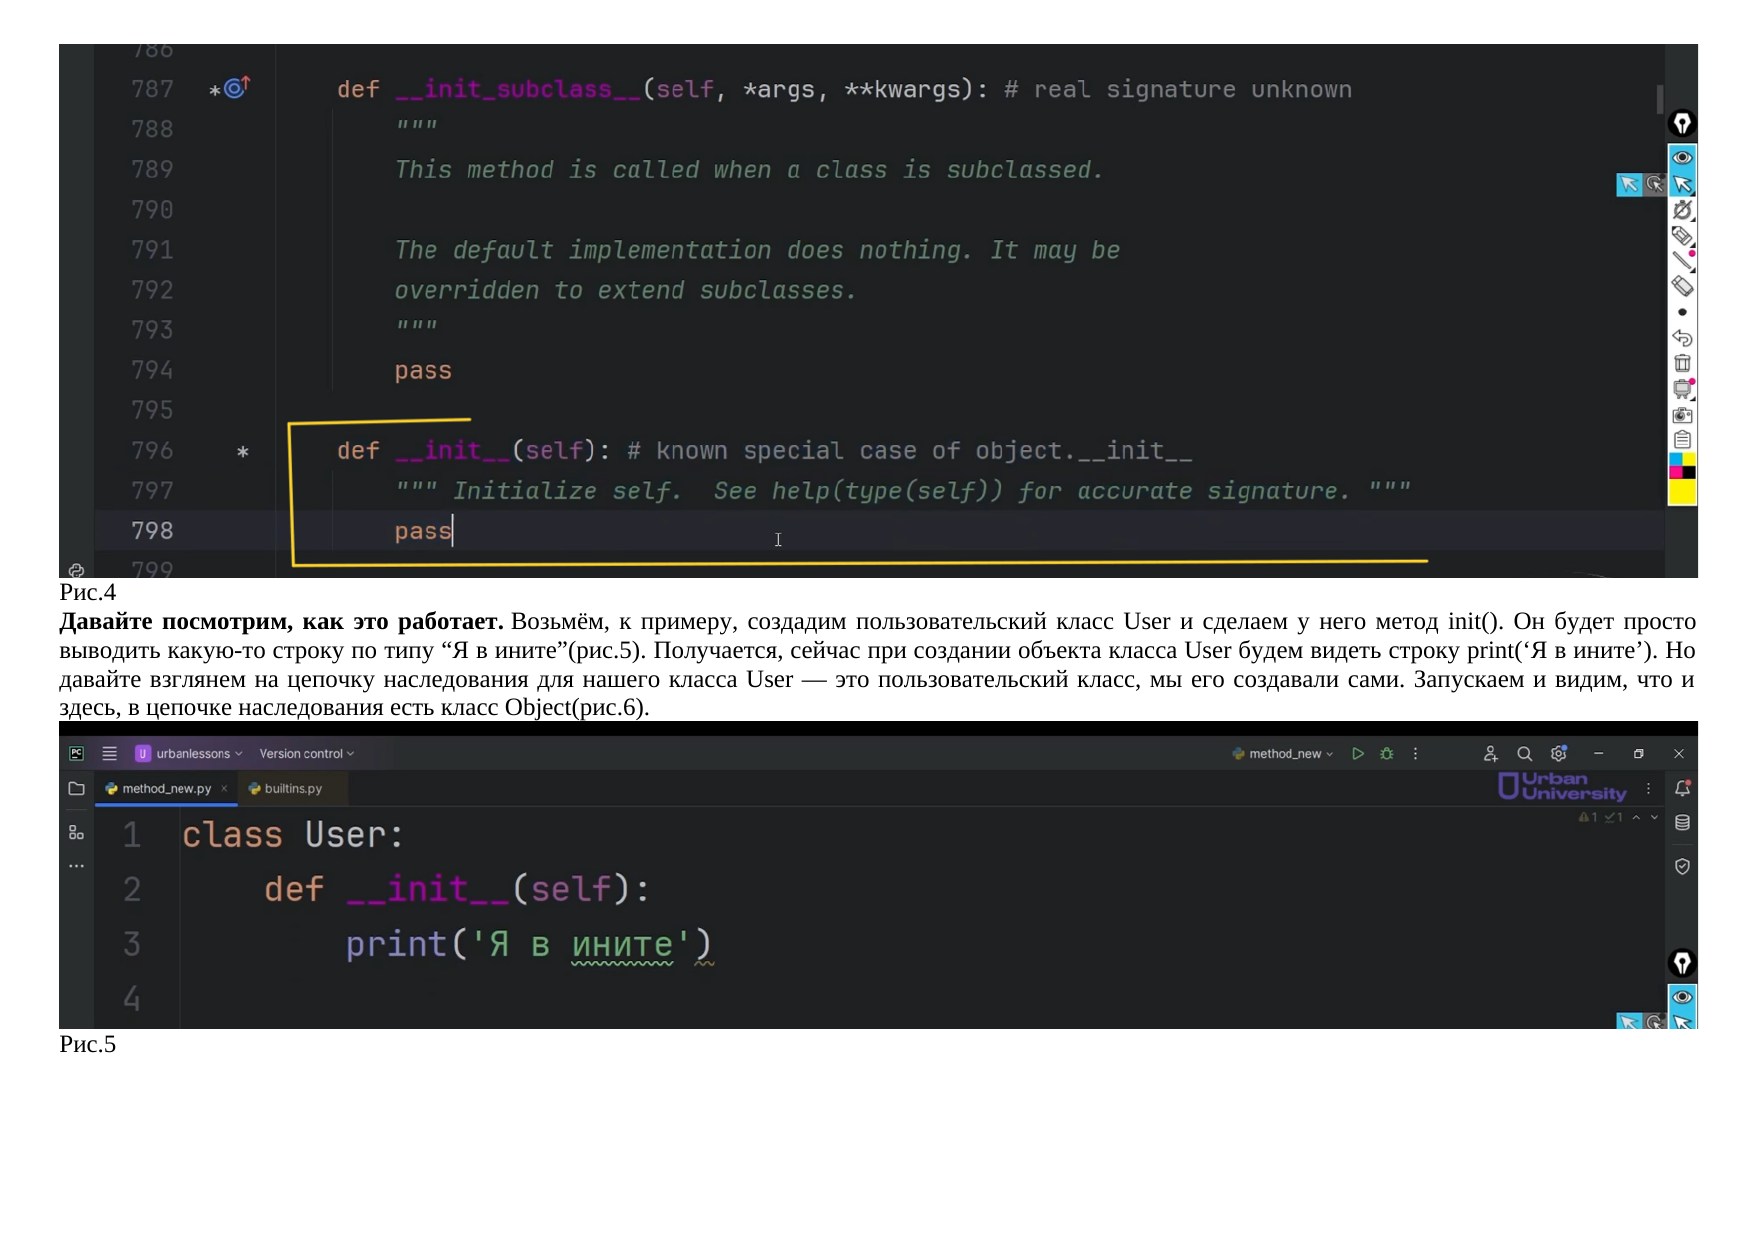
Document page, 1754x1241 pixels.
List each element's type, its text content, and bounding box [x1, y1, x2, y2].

text Давайте посмотрим, как это работает. Возьмём, к примеру, создадим пользовательский класс User и сделаем у него метод init(). Он будет просто выводить какую-то строку по типу “Я в ините”(рис.5). Получается, сейчас при создании объекта класса User будем видеть строку print(‘Я в ините’). Но давайте взглянем на цепочку наследования для нашего класса User — это пользовательский класс, мы его создавали сами. Запускаем и видим, что и здесь, в цепочке наследования есть класс Object(рис.6). [59, 606, 1698, 721]
picture [59, 721, 1699, 1029]
text Рис.4 [59, 578, 1698, 606]
text Рис.5 [59, 1029, 1698, 1057]
picture [59, 44, 1699, 578]
